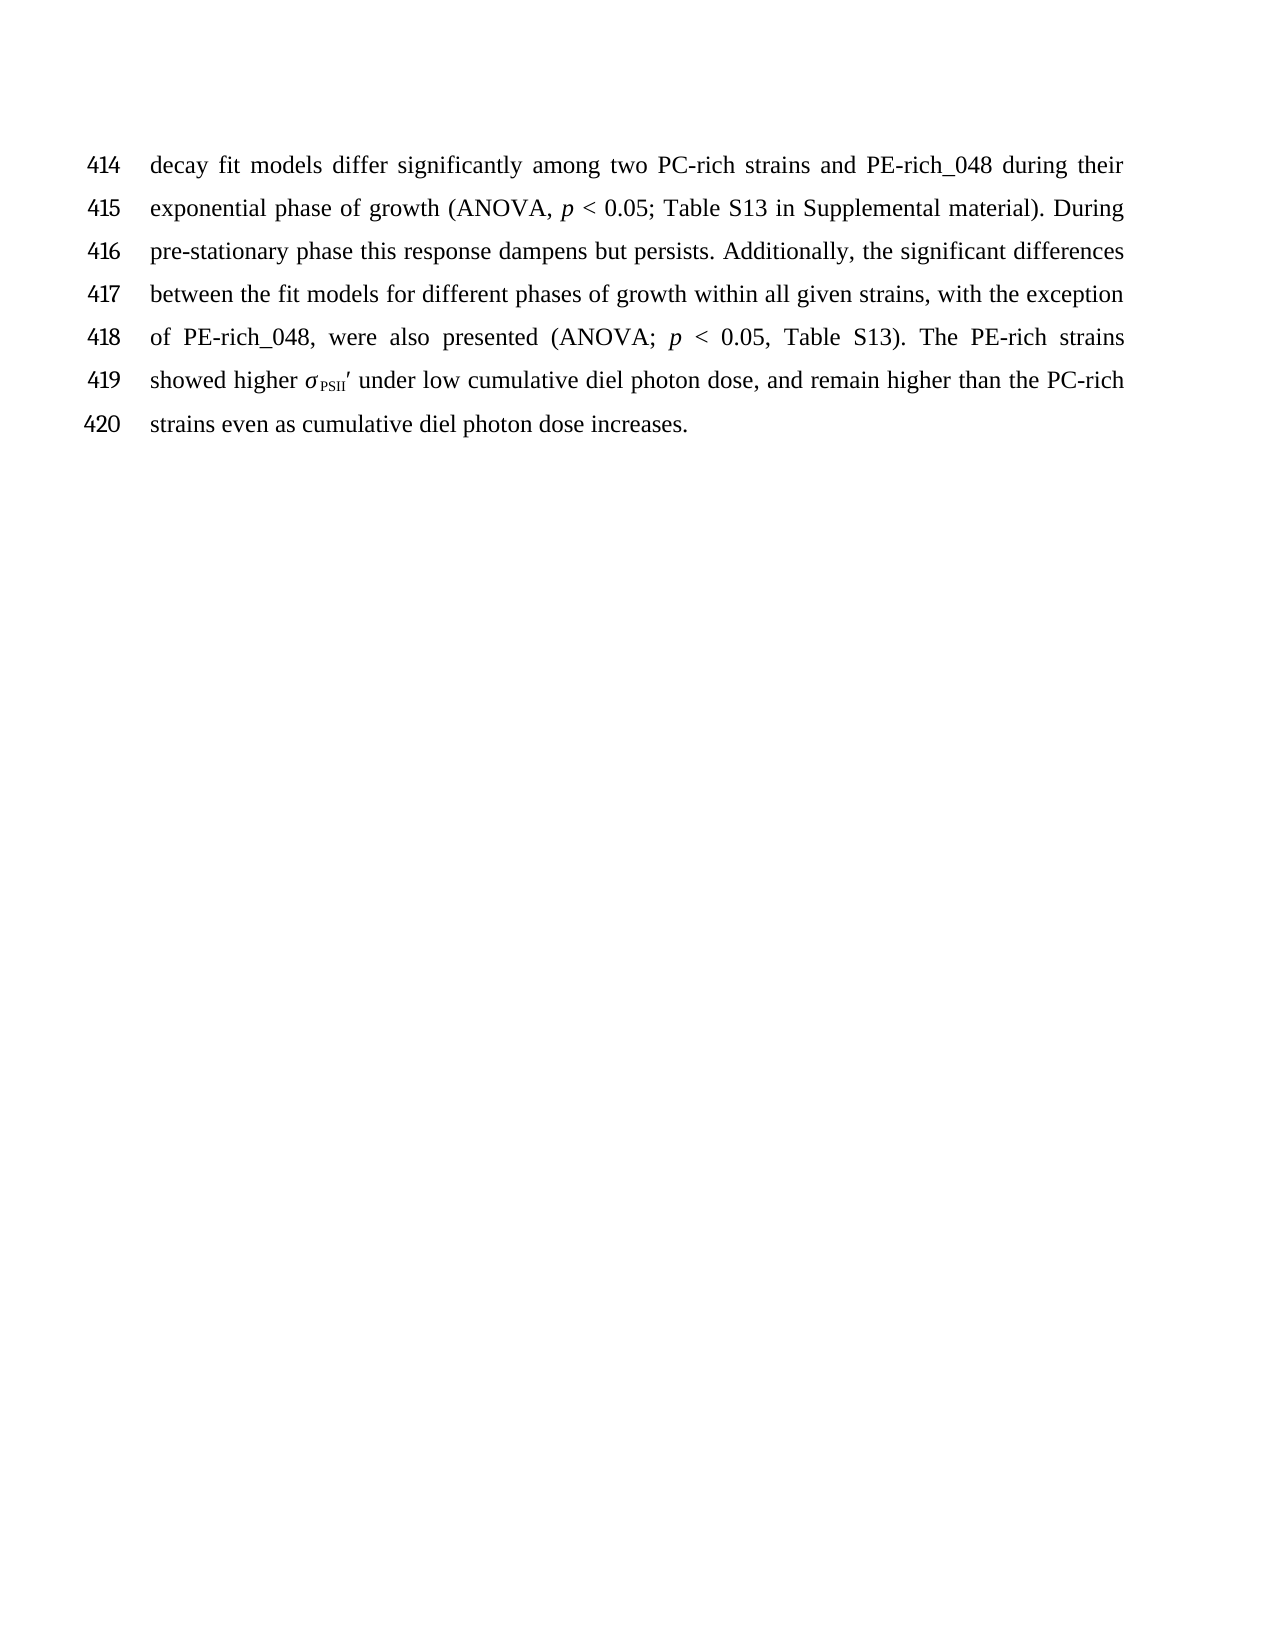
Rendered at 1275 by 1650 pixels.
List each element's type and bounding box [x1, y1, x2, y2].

text [150, 150, 1125, 437]
